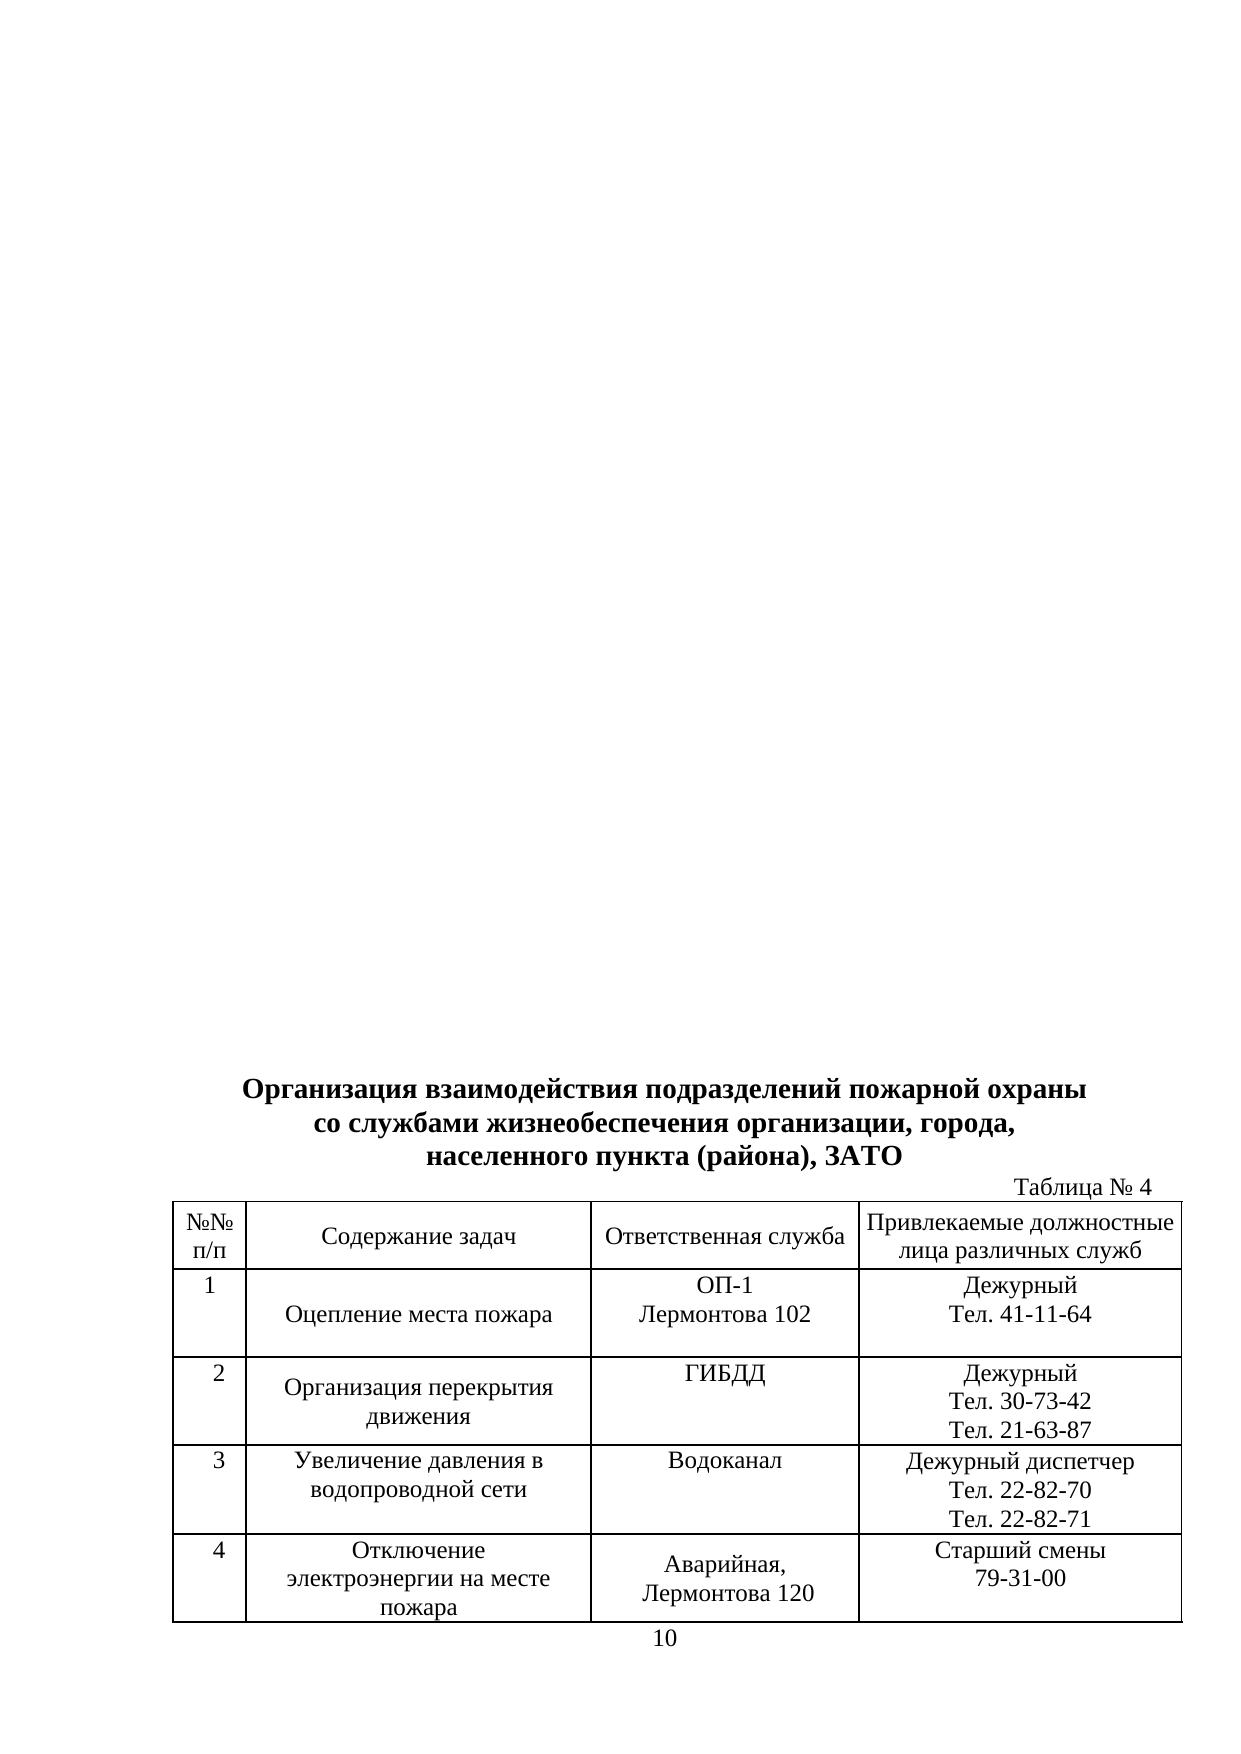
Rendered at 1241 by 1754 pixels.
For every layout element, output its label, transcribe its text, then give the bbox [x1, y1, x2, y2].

table_cell Аварийная, Лермонтова 120 [592, 1535, 858, 1621]
table_cell Организация перекрытия движения [247, 1358, 590, 1444]
table_header Ответственная служба [592, 1202, 858, 1268]
text населенного пункта (района), ЗАТО [177, 1138, 1152, 1172]
table_cell Водоканал [592, 1446, 858, 1533]
table_cell 1 [174, 1270, 245, 1356]
table_cell Дежурный Тел. 30-73-42 Тел. 21-63-87 [860, 1358, 1181, 1444]
table_cell 4 [174, 1535, 245, 1621]
text со службами жизнеобеспечения организации, города, [177, 1105, 1152, 1138]
table_header №№ п/п [174, 1202, 245, 1268]
table_cell Дежурный диспетчер Тел. 22-82-70 Тел. 22-82-71 [860, 1446, 1181, 1533]
table_header Привлекаемые должностные лица различных служб [860, 1202, 1181, 1268]
text Организация взаимодействия подразделений пожарной охраны [177, 1071, 1152, 1105]
table_cell ГИБДД [592, 1358, 858, 1444]
table_header Содержание задач [247, 1202, 590, 1268]
table_cell 3 [174, 1446, 245, 1533]
table_cell ОП-1 Лермонтова 102 [592, 1270, 858, 1356]
text Таблица № 4 [266, 1172, 1152, 1201]
table_cell Старший смены 79-31-00 [860, 1535, 1181, 1621]
table_cell 2 [174, 1358, 245, 1444]
table_cell Отключение электроэнергии на месте пожара [247, 1535, 590, 1621]
table_cell Увеличение давления в водопроводной сети [247, 1446, 590, 1533]
table_cell Оцепление места пожара [247, 1270, 590, 1356]
table_cell Дежурный Тел. 41-11-64 [860, 1270, 1181, 1356]
